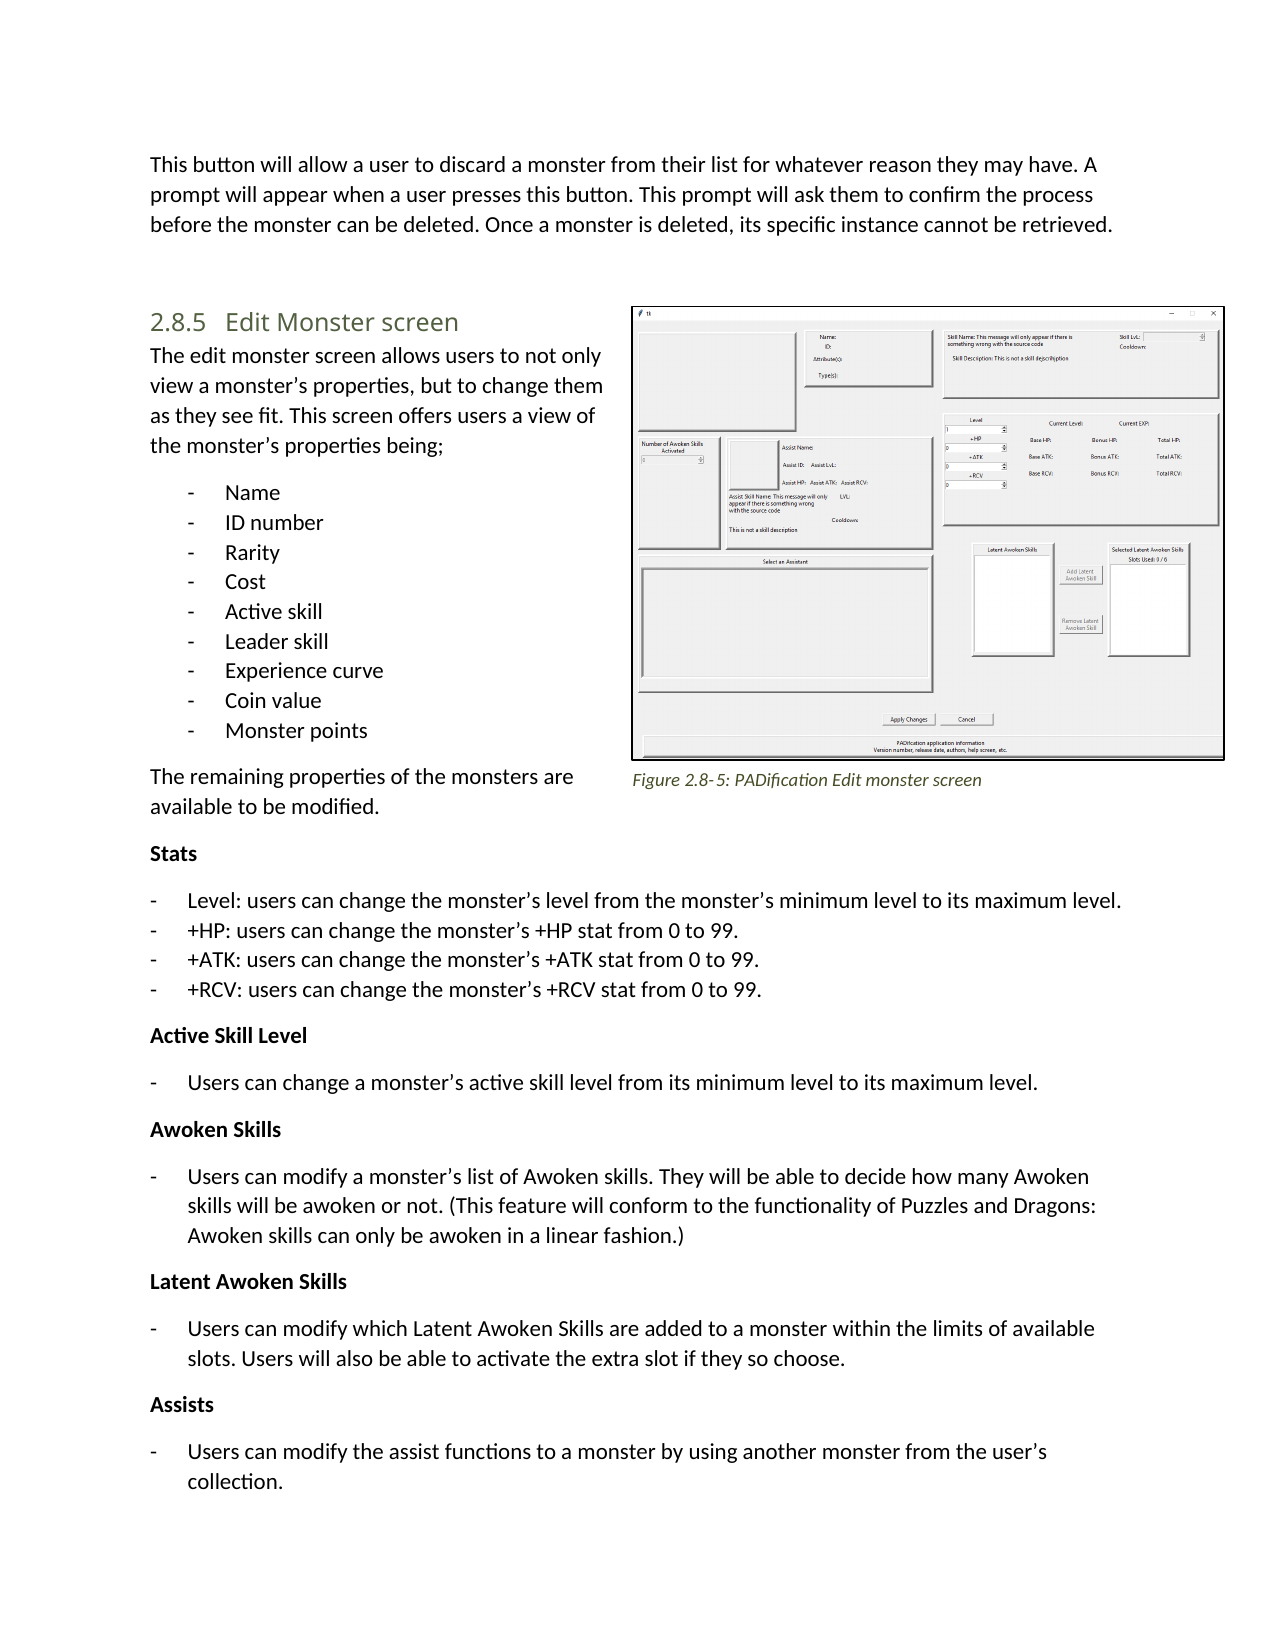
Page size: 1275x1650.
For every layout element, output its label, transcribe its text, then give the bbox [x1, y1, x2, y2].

list Level: users can change the monster’s level from the monster’s minimum level to its maximum level. [150, 886, 1125, 914]
list Rarity [187, 538, 631, 566]
list Experience curve [187, 657, 631, 684]
text Assists [150, 1390, 1125, 1418]
list +ATK: users can change the monster’s +ATK stat from 0 to 99. [150, 946, 1125, 974]
list Users can modify which Latent Awoken Skills are added to a monster within the limits of available slots. Users will also be able to activate the extra slot if they so choose. [150, 1314, 1125, 1372]
list Active skill [187, 597, 631, 625]
text Latent Awoken Skills [150, 1267, 1125, 1296]
list Monster points [187, 716, 631, 744]
text Active Skill Level [150, 1022, 1125, 1050]
subtitle Edit Monster screen [150, 304, 1125, 338]
list Users can change a monster’s active skill level from its minimum level to its maximum level. [150, 1068, 1125, 1097]
text The edit monster screen allows users to not only view a monster’s properties, but to change them as they see fit. This screen offers users a view of the monster’s properties being; [150, 341, 631, 459]
list ID number [187, 508, 631, 536]
list Coin value [187, 686, 631, 714]
text The remaining properties of the monsters are available to be modified. [150, 762, 1125, 821]
list Users can modify the assist functions to a monster by using another monster from the user’s collection. [150, 1437, 1125, 1495]
list +HP: users can change the monster’s +HP stat from 0 to 99. [150, 916, 1125, 944]
list +RCV: users can change the monster’s +RCV stat from 0 to 99. [150, 975, 1125, 1003]
picture [633, 307, 1223, 759]
list Name [187, 478, 631, 506]
text Stats [150, 839, 1125, 867]
list Users can modify a monster’s list of Awoken skills. They will be able to decide how many Awoken skills will be awoken or not. (This feature will conform to the functionality of Puzzles and Dragons: Awoken skills can only be awoken in a linear fashion.) [150, 1162, 1125, 1249]
list Cost [187, 567, 631, 596]
list Leader skill [187, 627, 631, 655]
text This button will allow a user to discard a monster from their list for whatever reason they may have. A prompt will appear when a user presses this button. This prompt will ask them to confirm the process before the monster can be deleted. Once a monster is deleted, its specific instance cannot be retrieved. [150, 150, 1125, 238]
text Awoken Skills [150, 1115, 1125, 1143]
